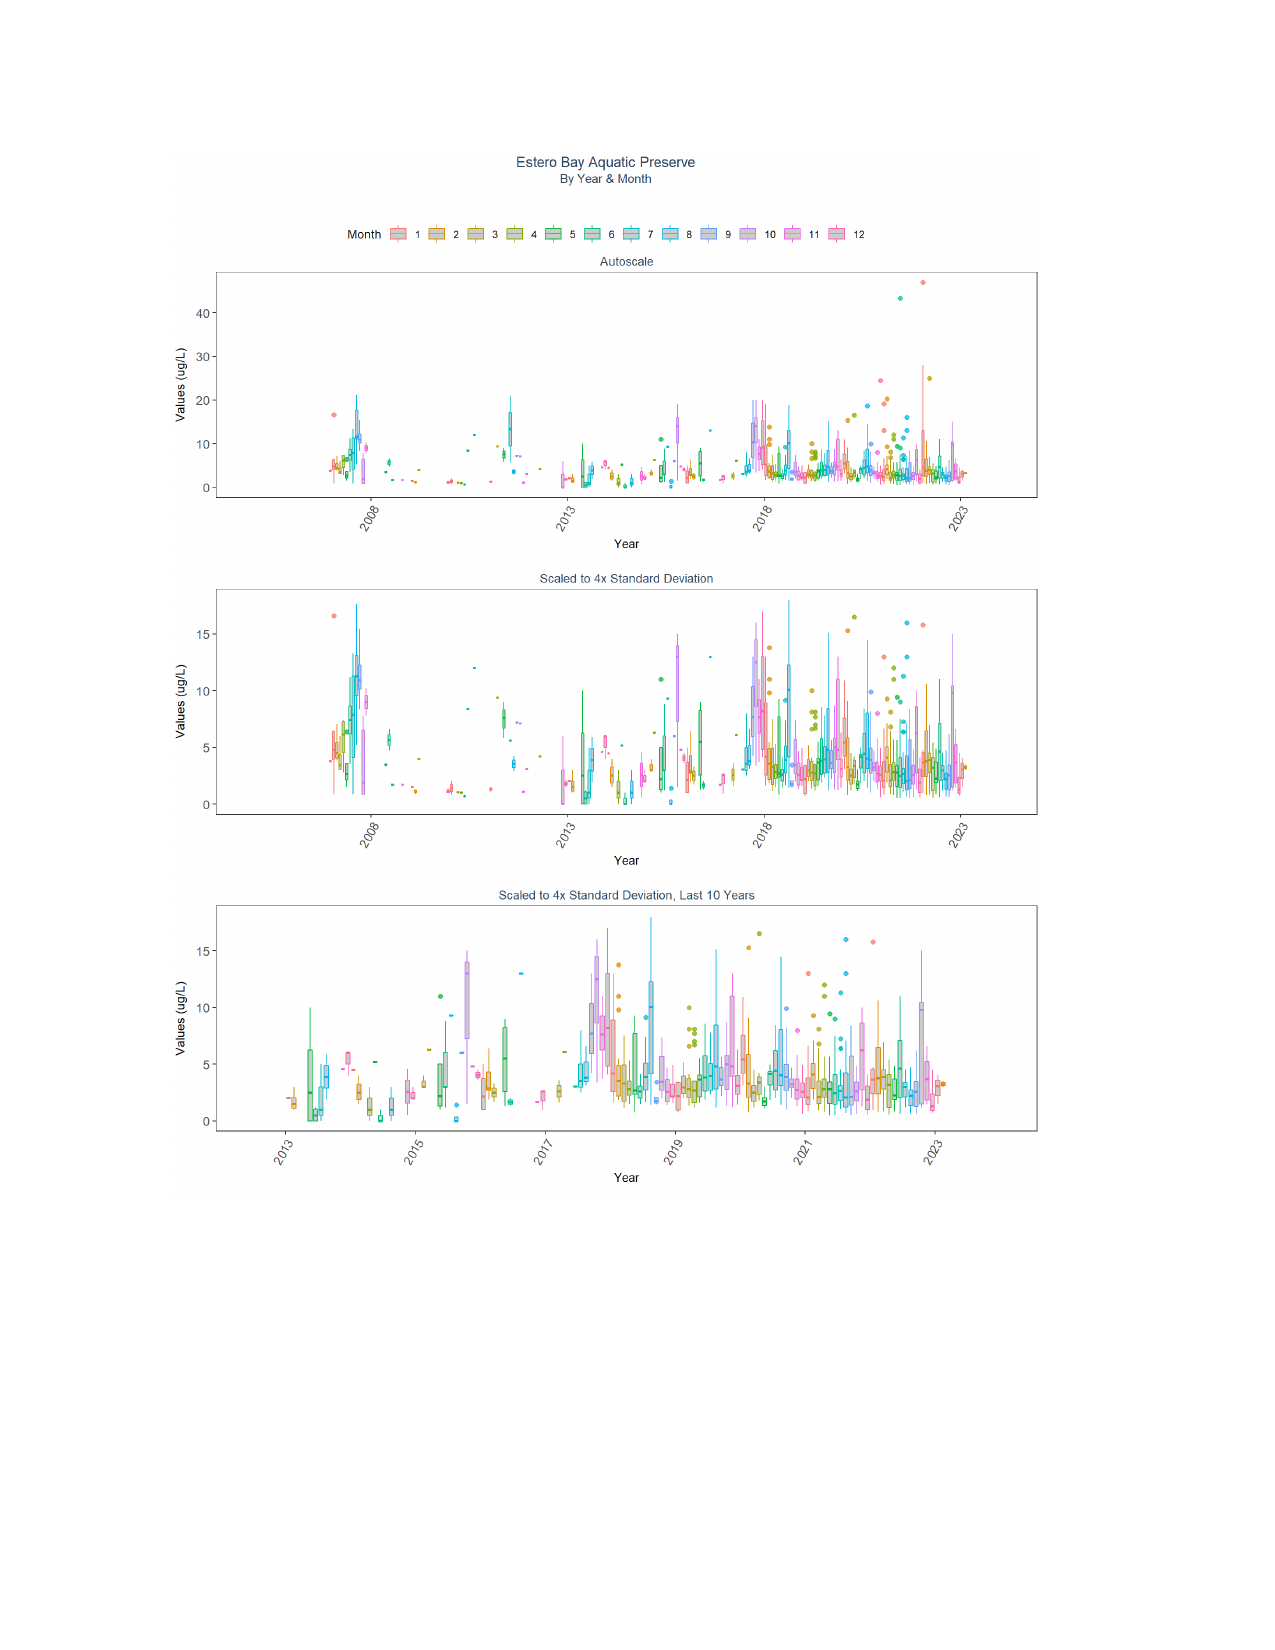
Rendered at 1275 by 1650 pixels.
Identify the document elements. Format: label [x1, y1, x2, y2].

picture [168, 150, 1044, 1200]
